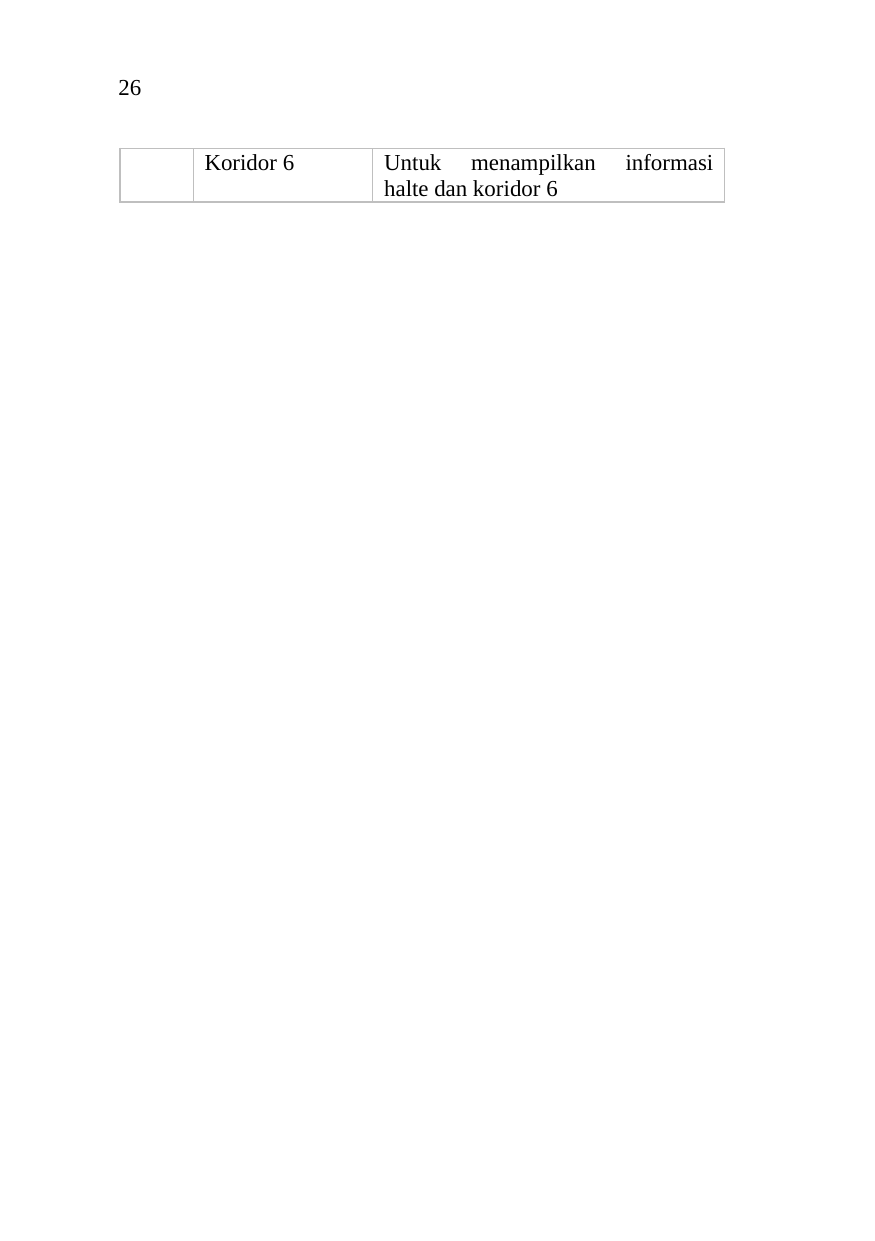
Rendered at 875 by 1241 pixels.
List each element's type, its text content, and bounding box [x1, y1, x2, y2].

table_cell Untuk menampilkan informasi halte dan koridor 6 [373, 149, 724, 201]
table_cell Koridor 6 [194, 149, 372, 201]
table_cell [121, 149, 193, 201]
